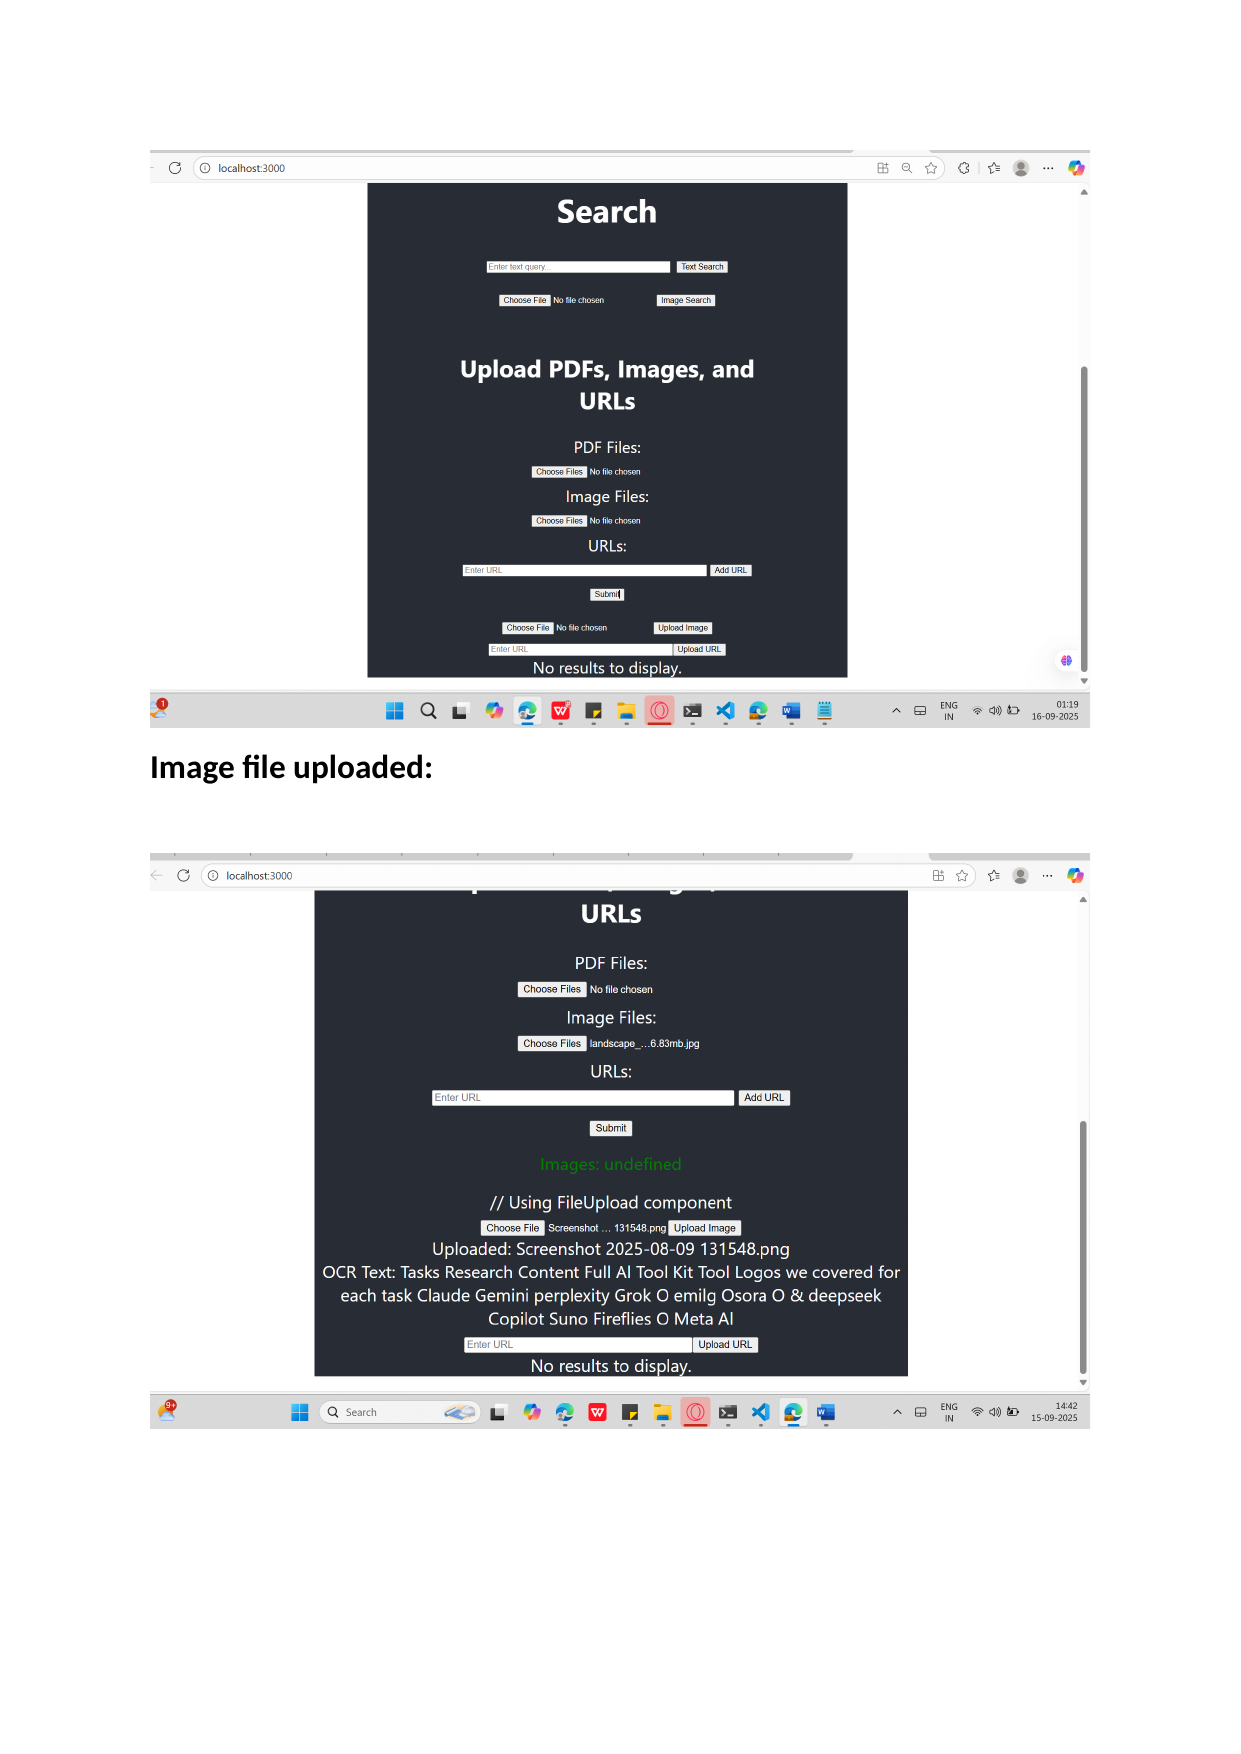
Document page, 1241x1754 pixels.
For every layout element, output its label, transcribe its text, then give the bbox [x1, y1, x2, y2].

picture [150, 853, 1091, 1429]
picture [150, 150, 1091, 728]
text Image file uploaded: [150, 746, 1090, 787]
